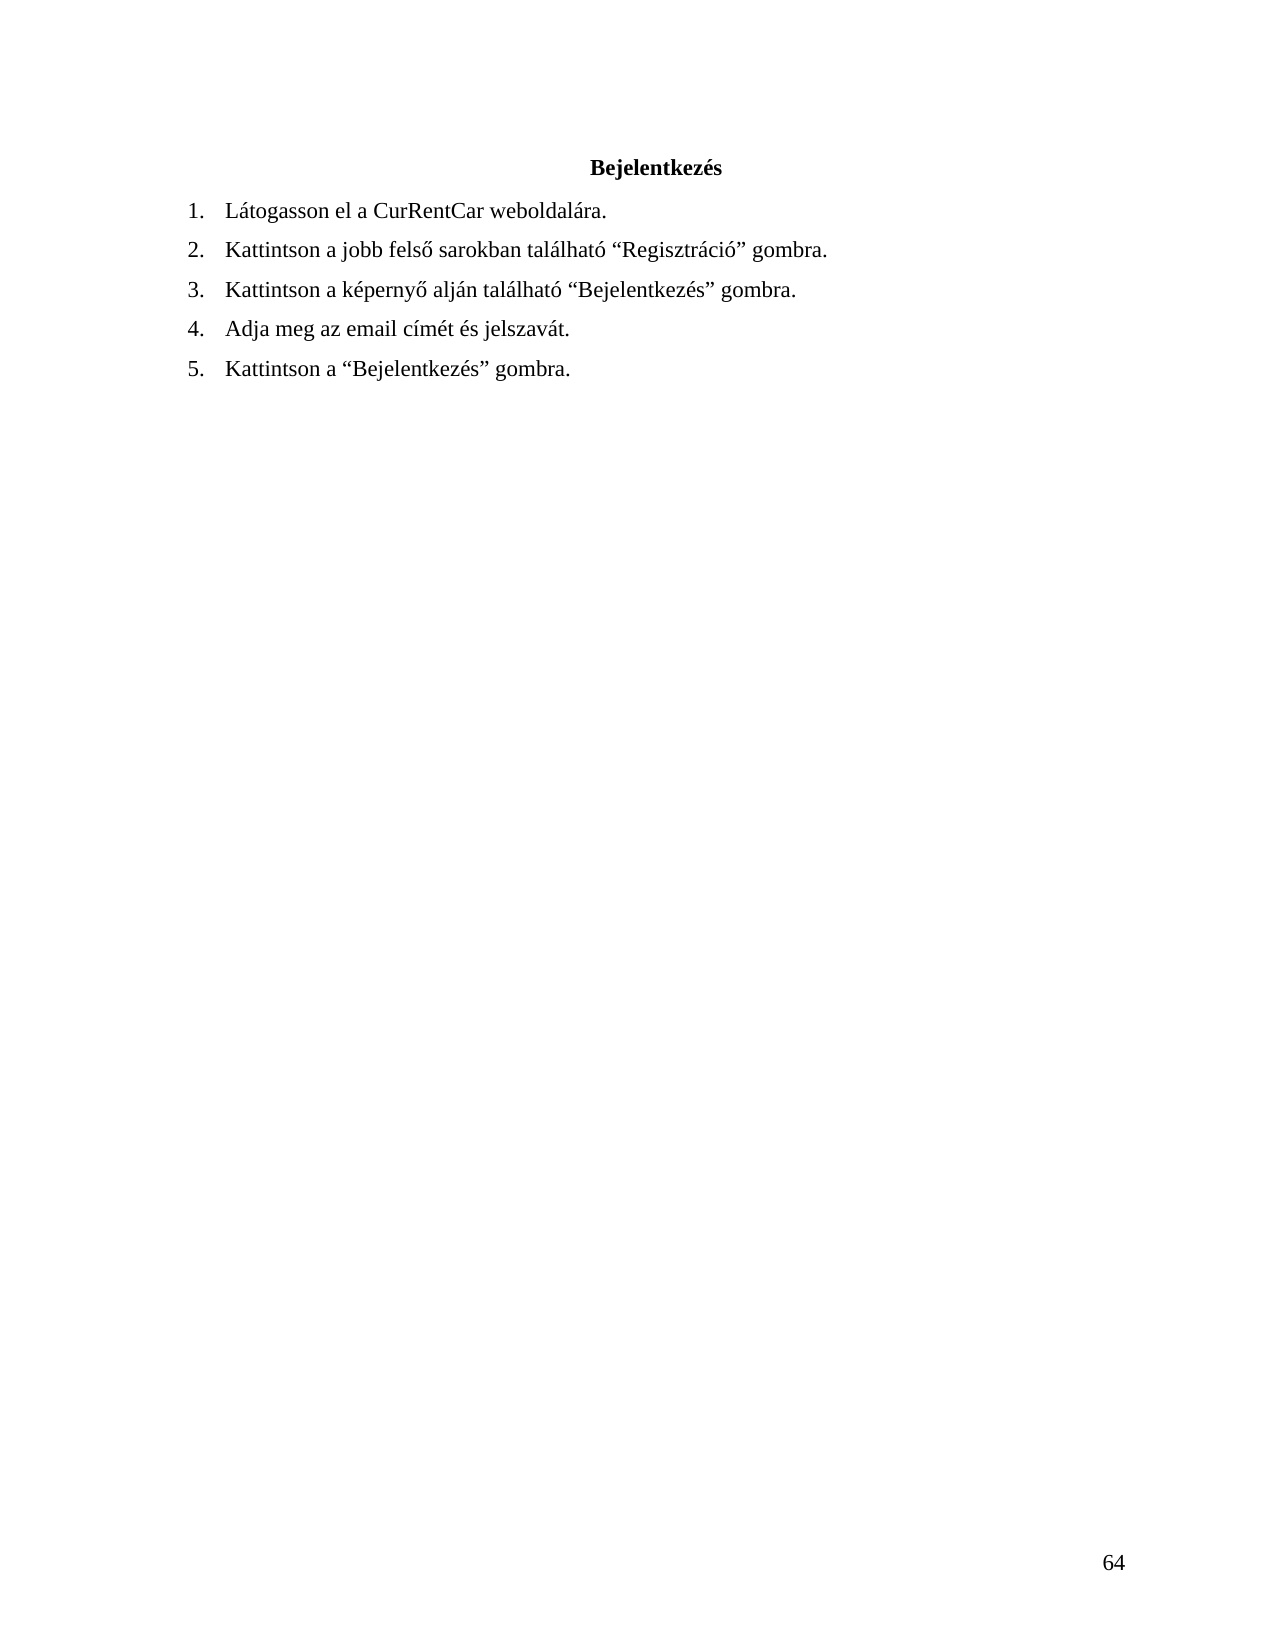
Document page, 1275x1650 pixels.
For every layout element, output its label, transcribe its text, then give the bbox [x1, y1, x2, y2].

list Kattintson a “Bejelentkezés” gombra. [187, 355, 1125, 381]
text Bejelentkezés [187, 154, 1125, 180]
list Látogasson el a CurRentCar weboldalára. [187, 197, 1125, 223]
list Adja meg az email címét és jelszavát. [187, 315, 1125, 342]
list Kattintson a jobb felső sarokban található “Regisztráció” gombra. [187, 236, 1125, 263]
list Kattintson a képernyő alján található “Bejelentkezés” gombra. [187, 276, 1125, 302]
